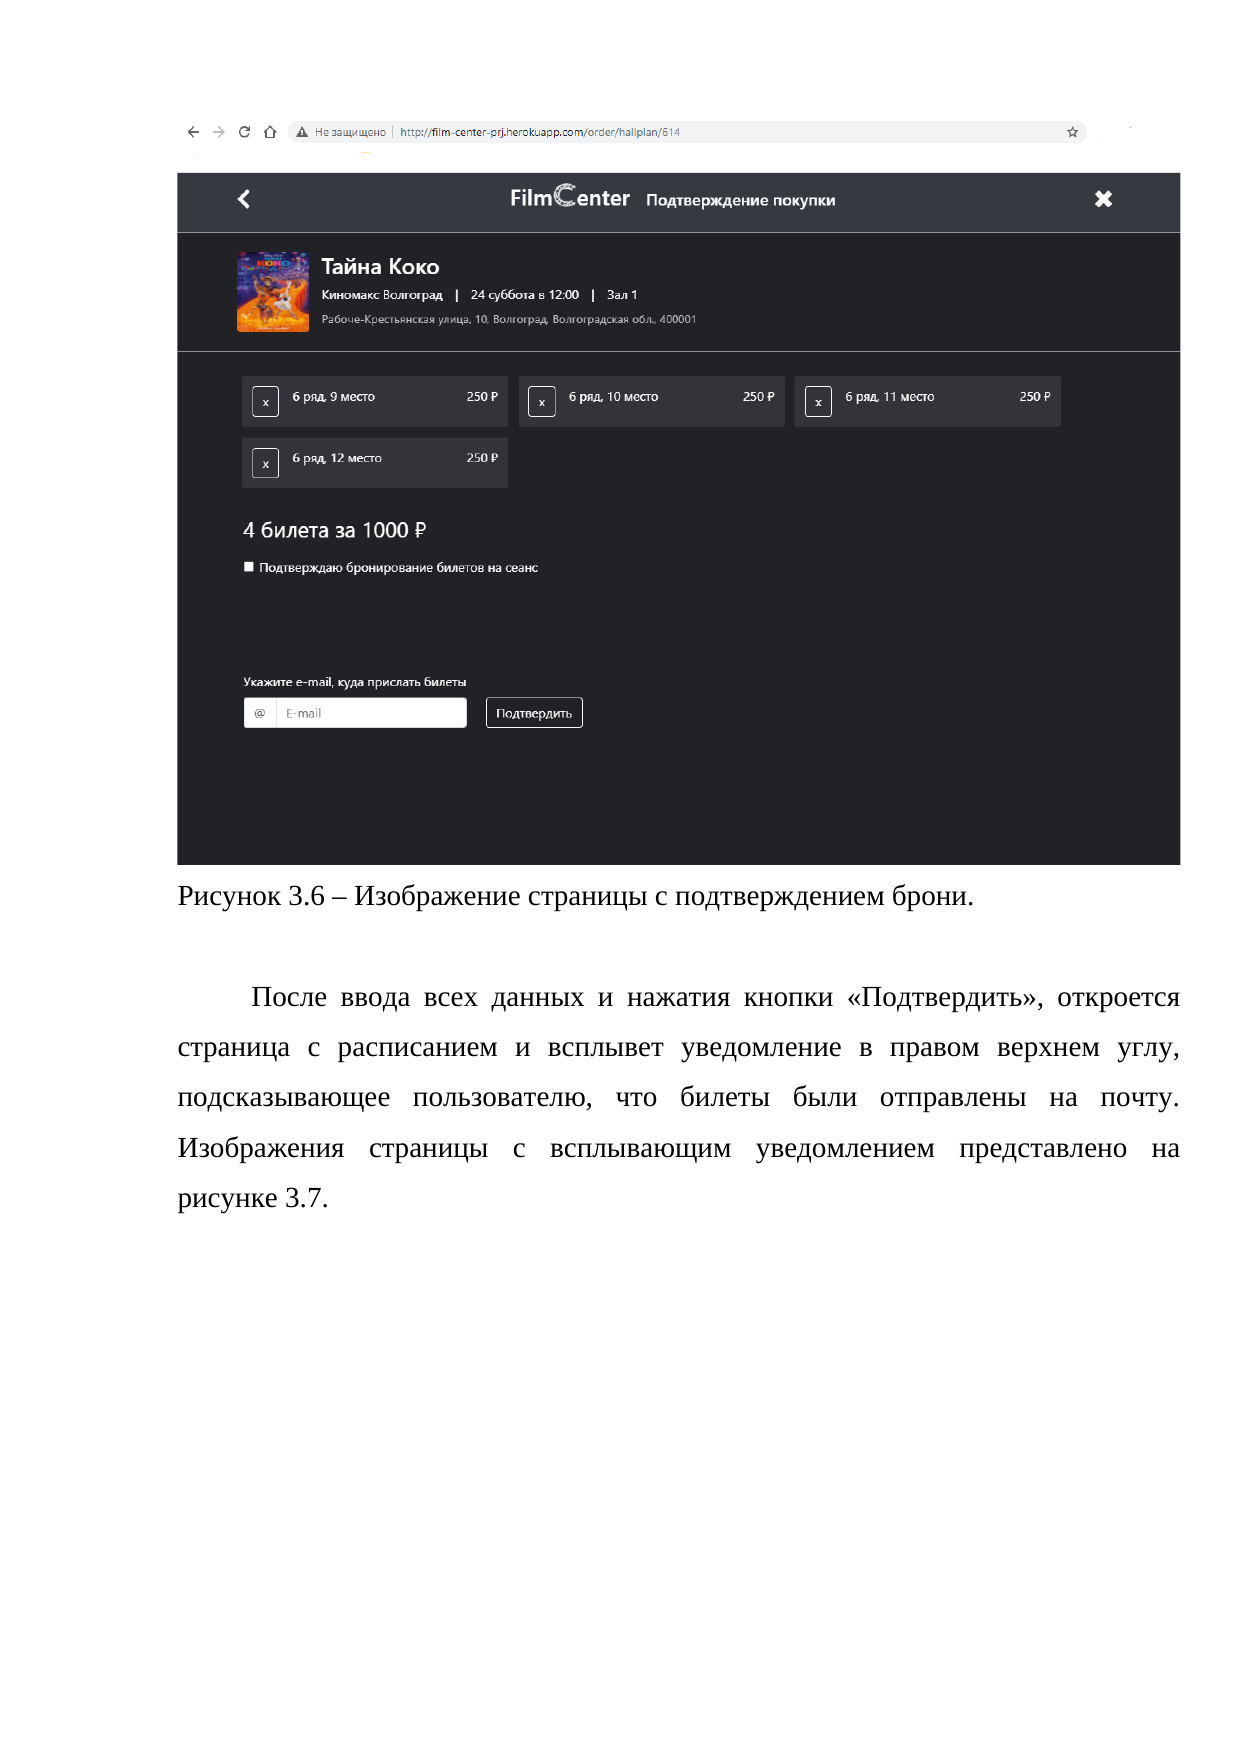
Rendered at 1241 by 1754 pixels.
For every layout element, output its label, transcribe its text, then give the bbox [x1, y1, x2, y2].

text После ввода всех данных и нажатия кнопки «Подтвердить», откроется страница с расписанием и всплывет уведомление в правом верхнем углу, подсказывающее пользователю, что билеты были отправлены на почту. Изображения страницы с всплывающим уведомлением представлено на рисунке 3.7. [177, 979, 1181, 1214]
text Рисунок 3.6 – Изображение страницы с подтверждением брони. [177, 878, 1181, 912]
picture [177, 118, 1181, 865]
